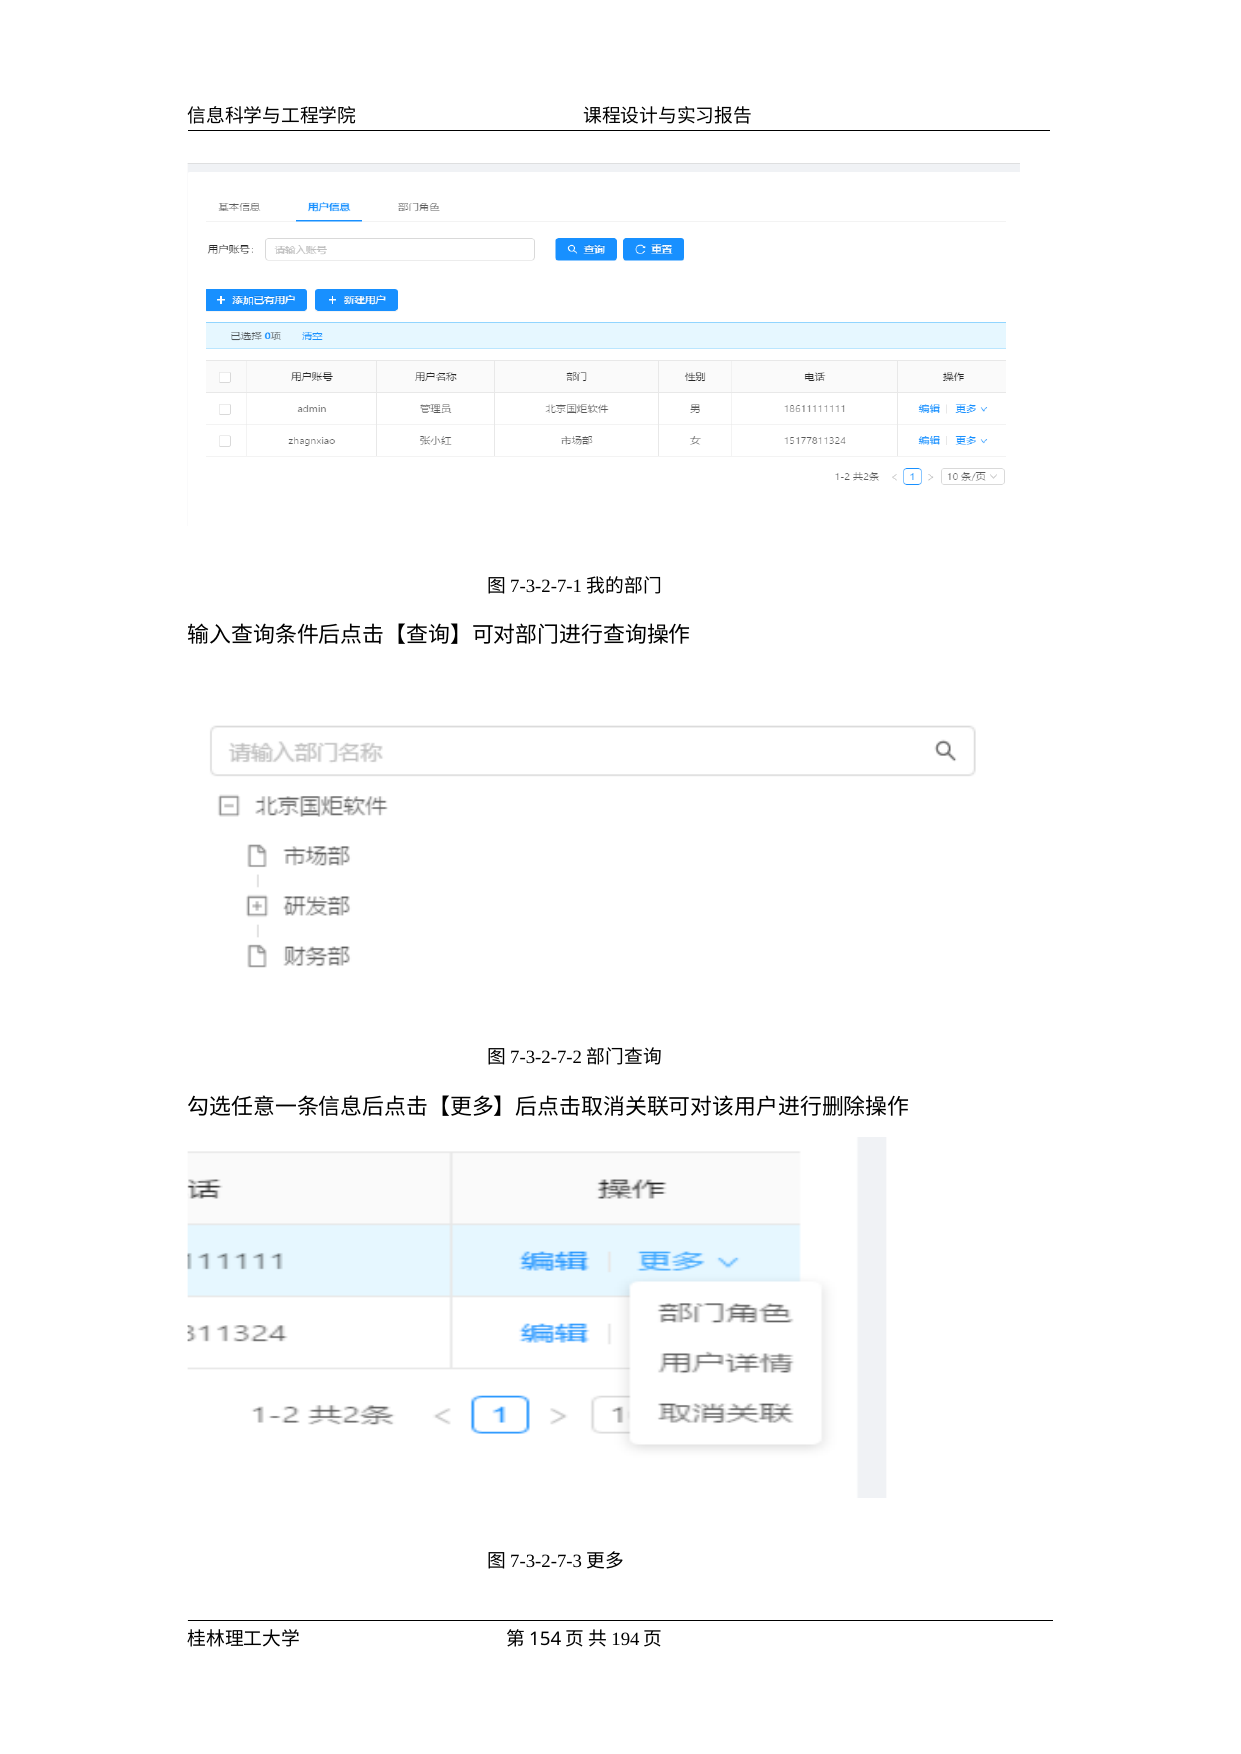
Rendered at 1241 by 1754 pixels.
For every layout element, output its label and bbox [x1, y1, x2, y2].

picture [187, 1137, 887, 1498]
picture [187, 665, 993, 1019]
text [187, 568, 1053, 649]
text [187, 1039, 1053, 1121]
picture [187, 162, 1020, 526]
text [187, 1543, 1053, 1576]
